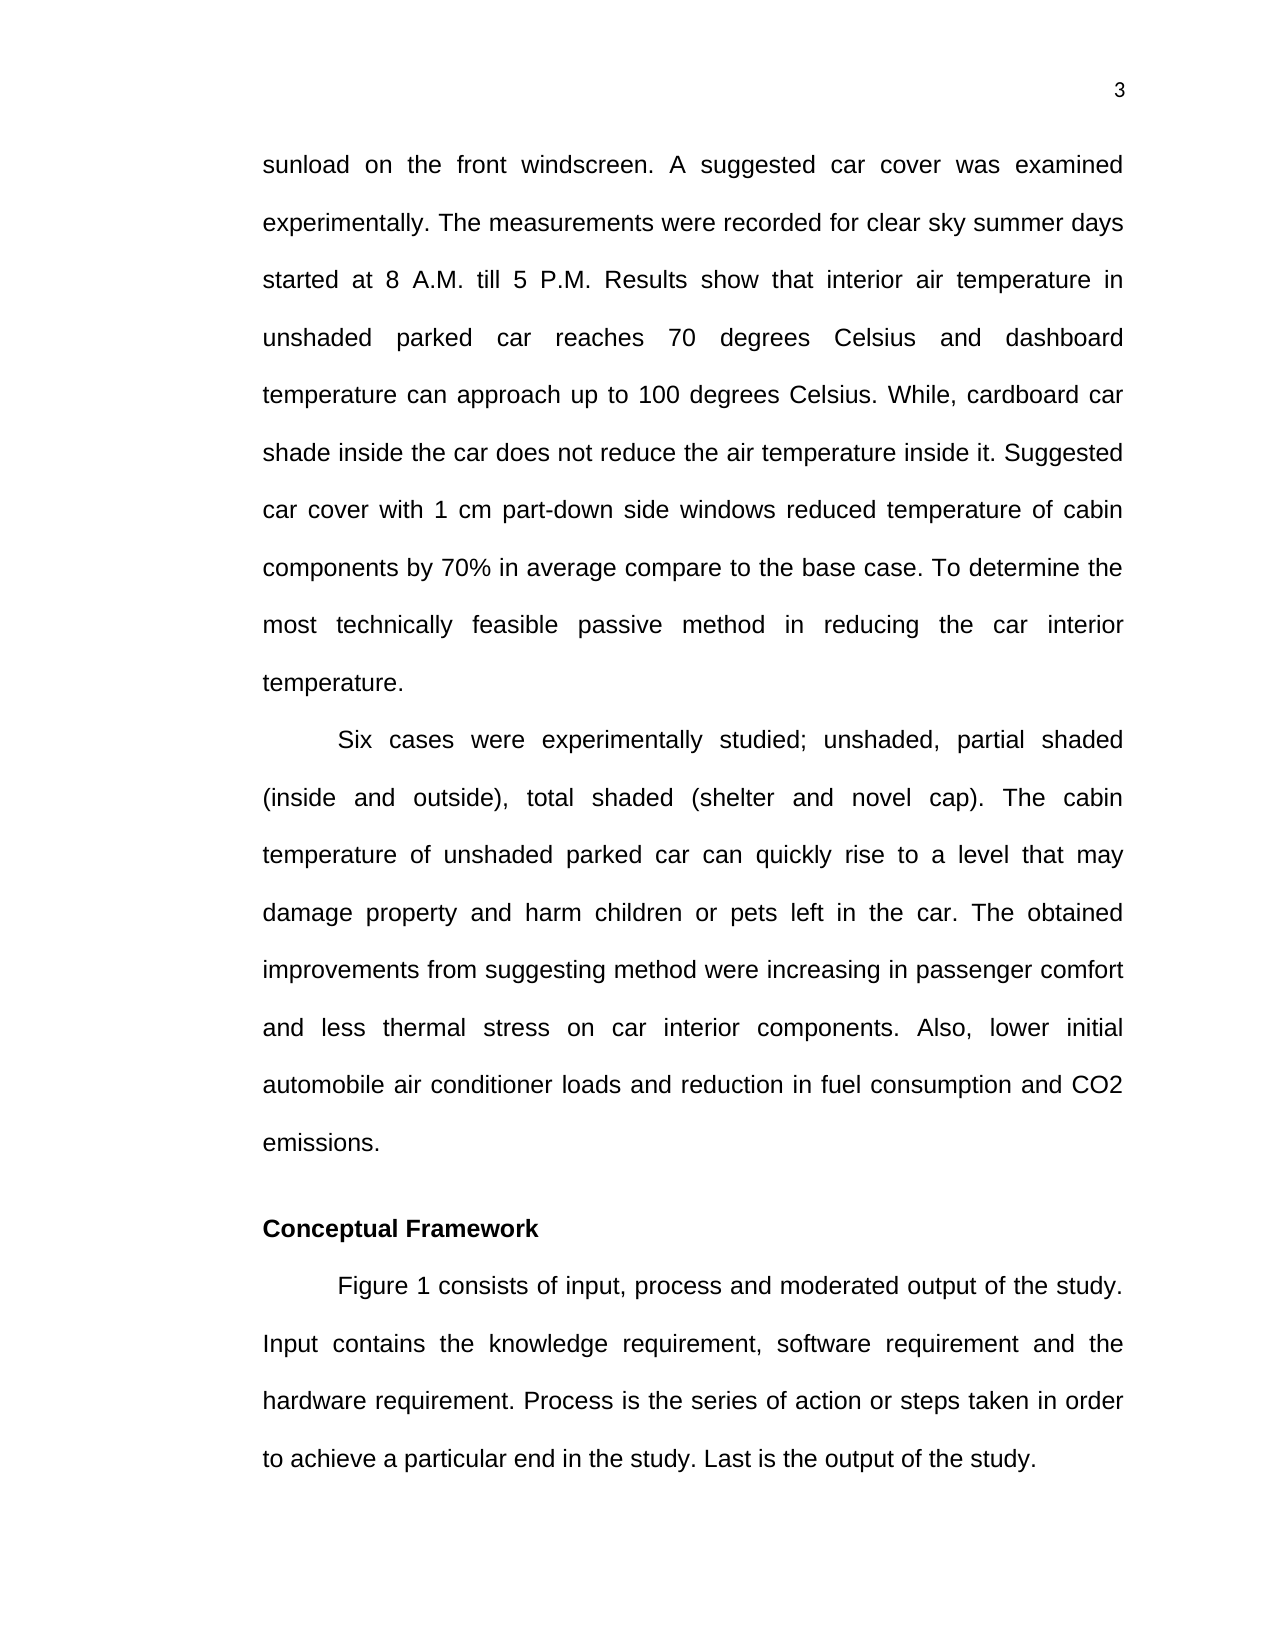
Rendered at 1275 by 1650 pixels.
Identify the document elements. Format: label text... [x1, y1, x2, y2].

text Six cases were experimentally studied; unshaded, partial shaded (inside and outside), total shaded (shelter and novel cap). The cabin temperature of unshaded parked car can quickly rise to a level that may damage property and harm children or pets left in the car. The obtained improvements from suggesting method were increasing in passenger comfort and less thermal stress on car interior components. Also, lower initial automobile air conditioner loads and reduction in fuel consumption and CO2 emissions. [262, 725, 1125, 1156]
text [262, 150, 1125, 696]
text Figure 1 consists of input, process and moderated output of the study. Input contains the knowledge requirement, software requirement and the hardware requirement. Process is the series of action or steps taken in order to achieve a particular end in the study. Last is the output of the study. [262, 1271, 1125, 1472]
text Conceptual Framework [262, 1214, 1125, 1242]
